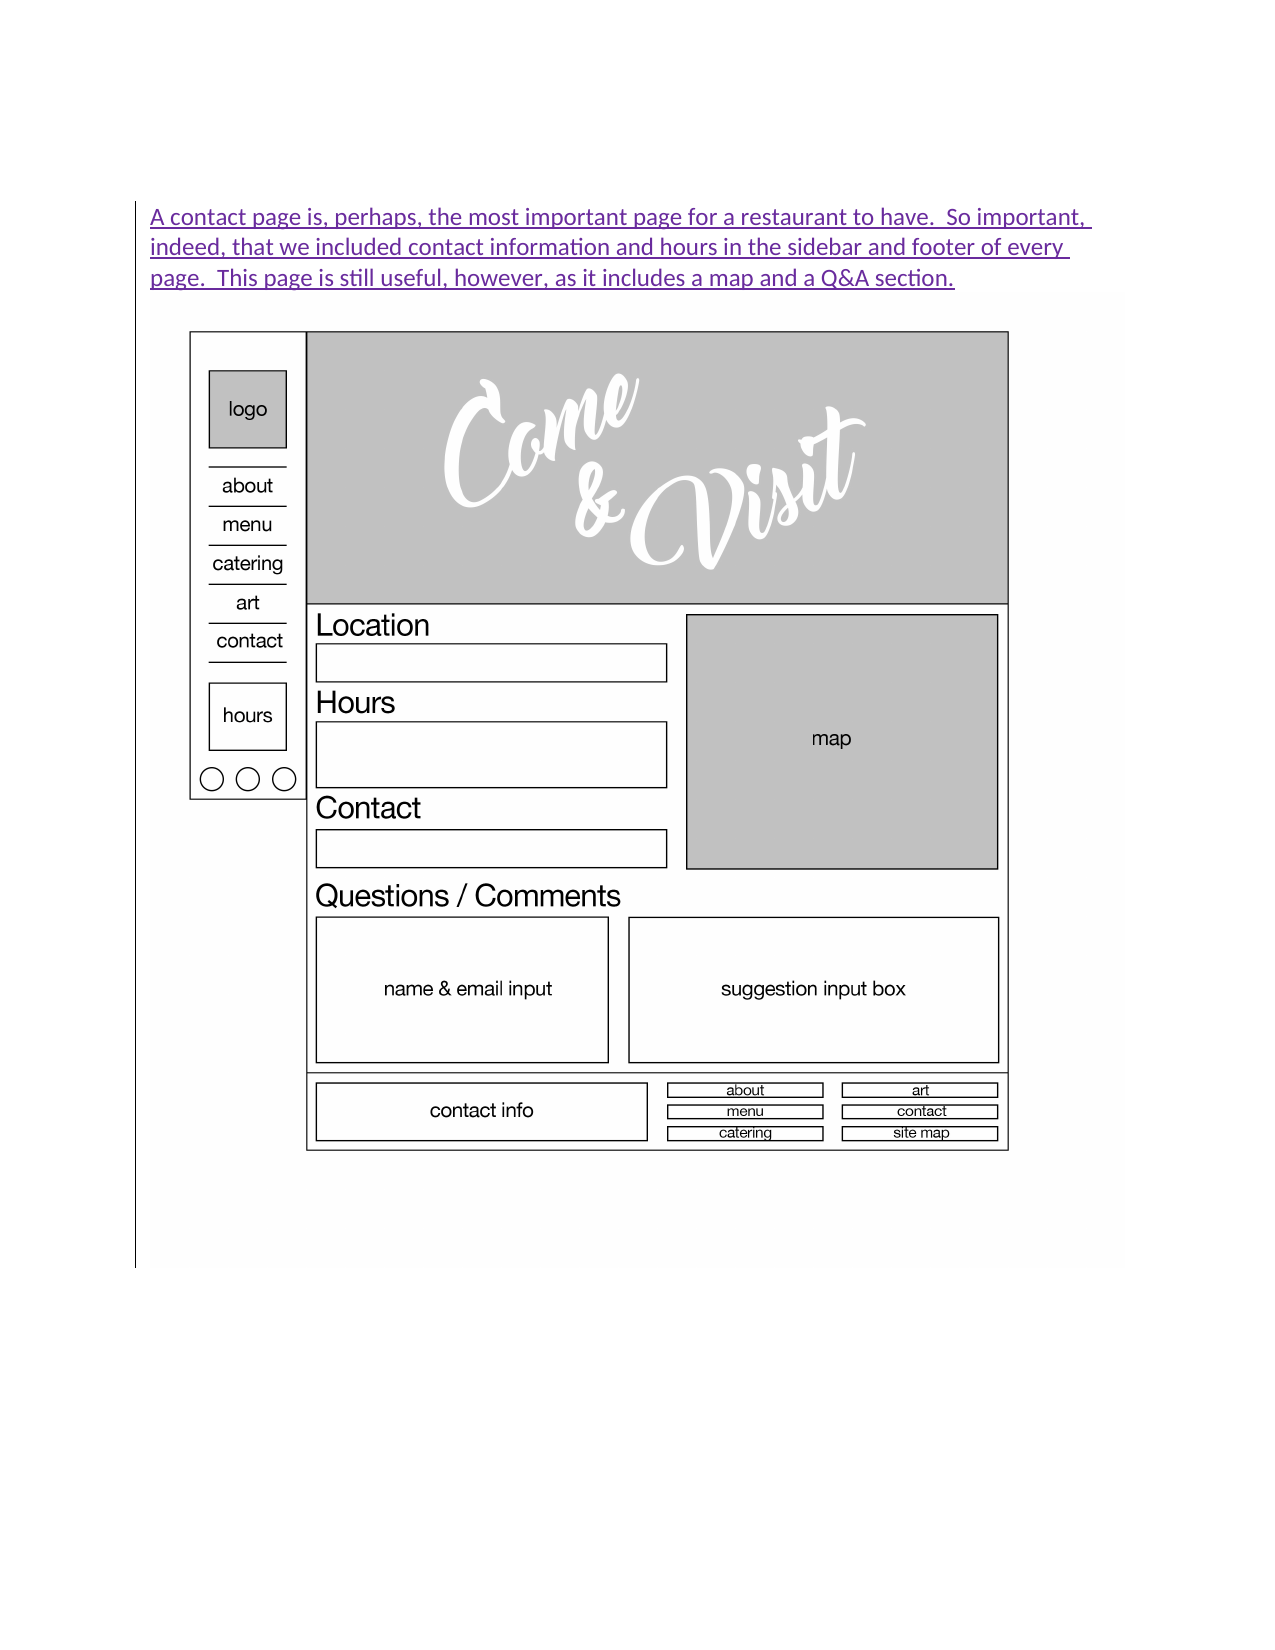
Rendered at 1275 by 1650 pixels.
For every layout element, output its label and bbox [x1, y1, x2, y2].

picture [150, 292, 1125, 1268]
